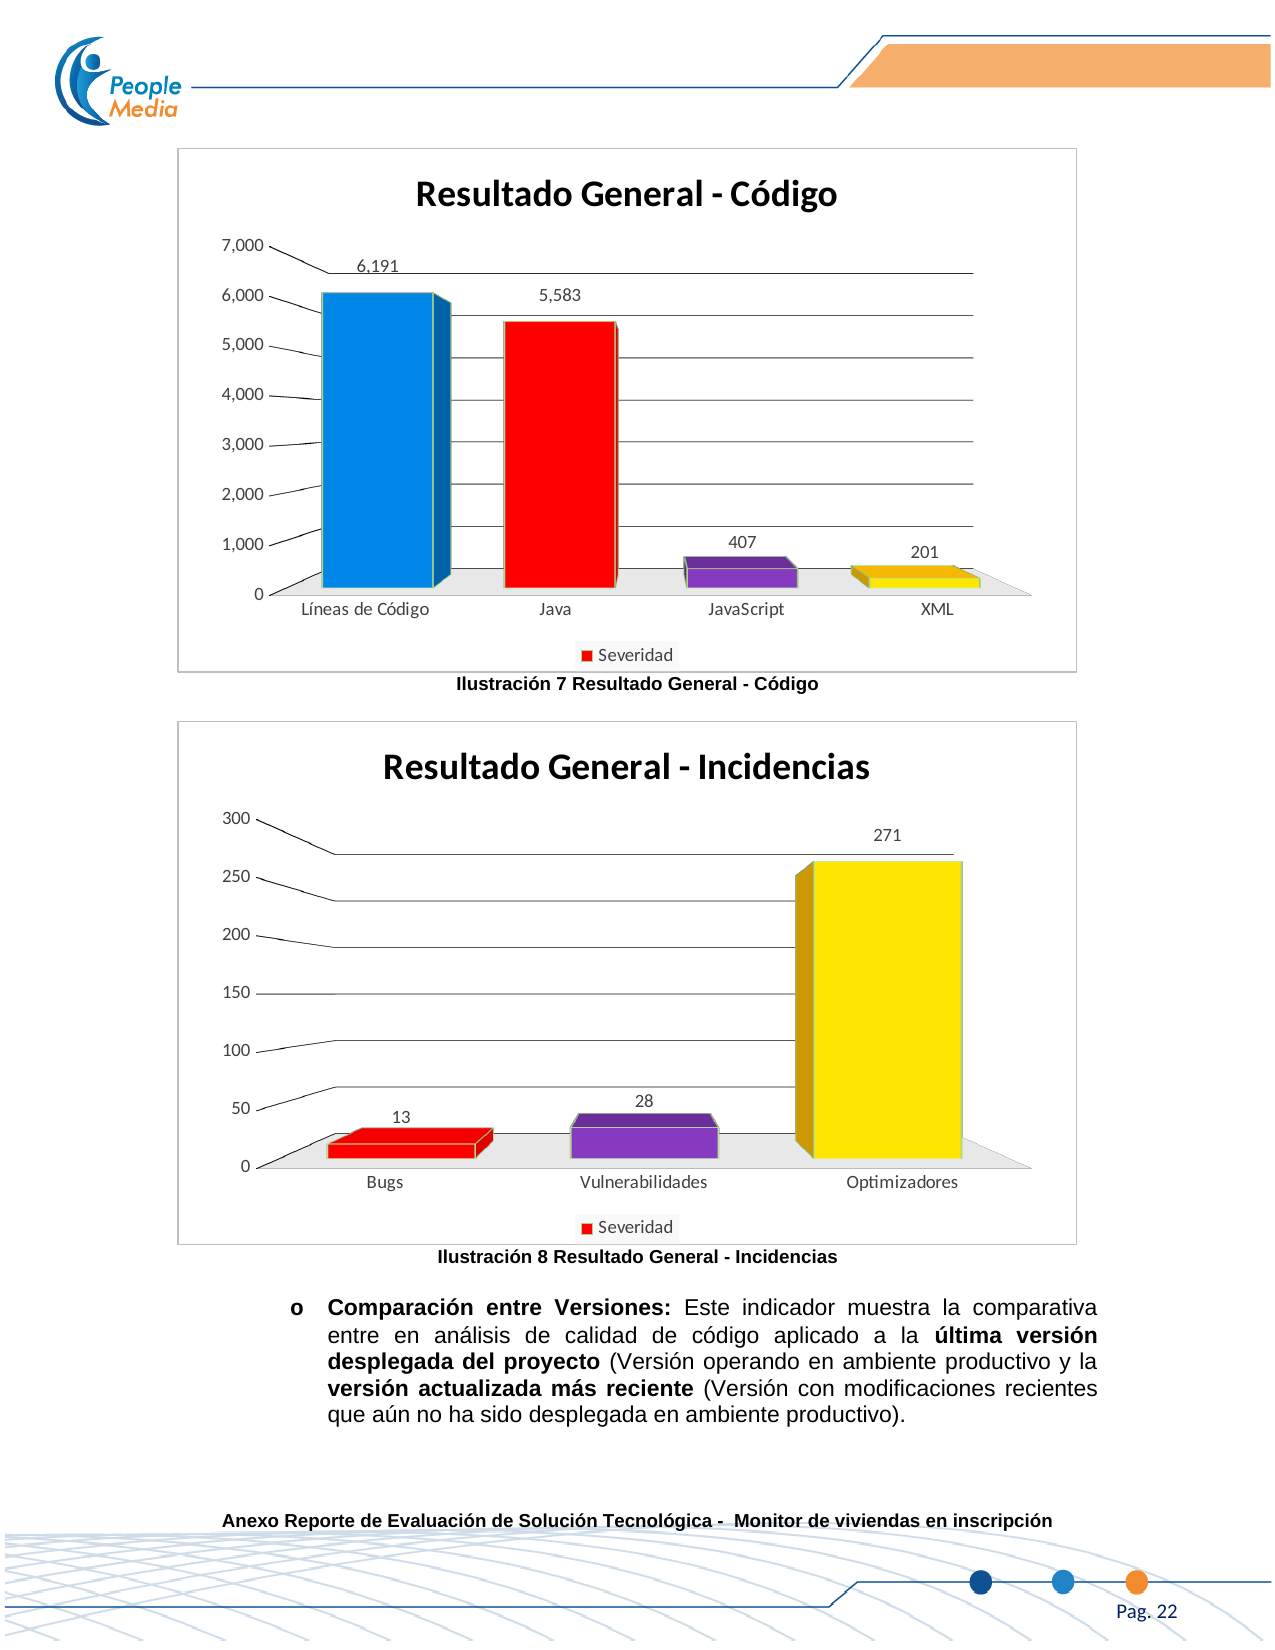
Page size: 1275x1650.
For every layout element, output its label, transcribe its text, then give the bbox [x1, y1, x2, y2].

picture [4, 1507, 1272, 1641]
list Comparación entre Versiones: Este indicador muestra la comparativa entre en análisis de calidad de código aplicado a la última versión desplegada del proyecto (Versión operando en ambiente productivo y la versión actualizada más reciente (Versión con modificaciones recientes que aún no ha sido desplegada en ambiente productivo). [290, 1293, 1098, 1427]
picture [34, 14, 1271, 135]
